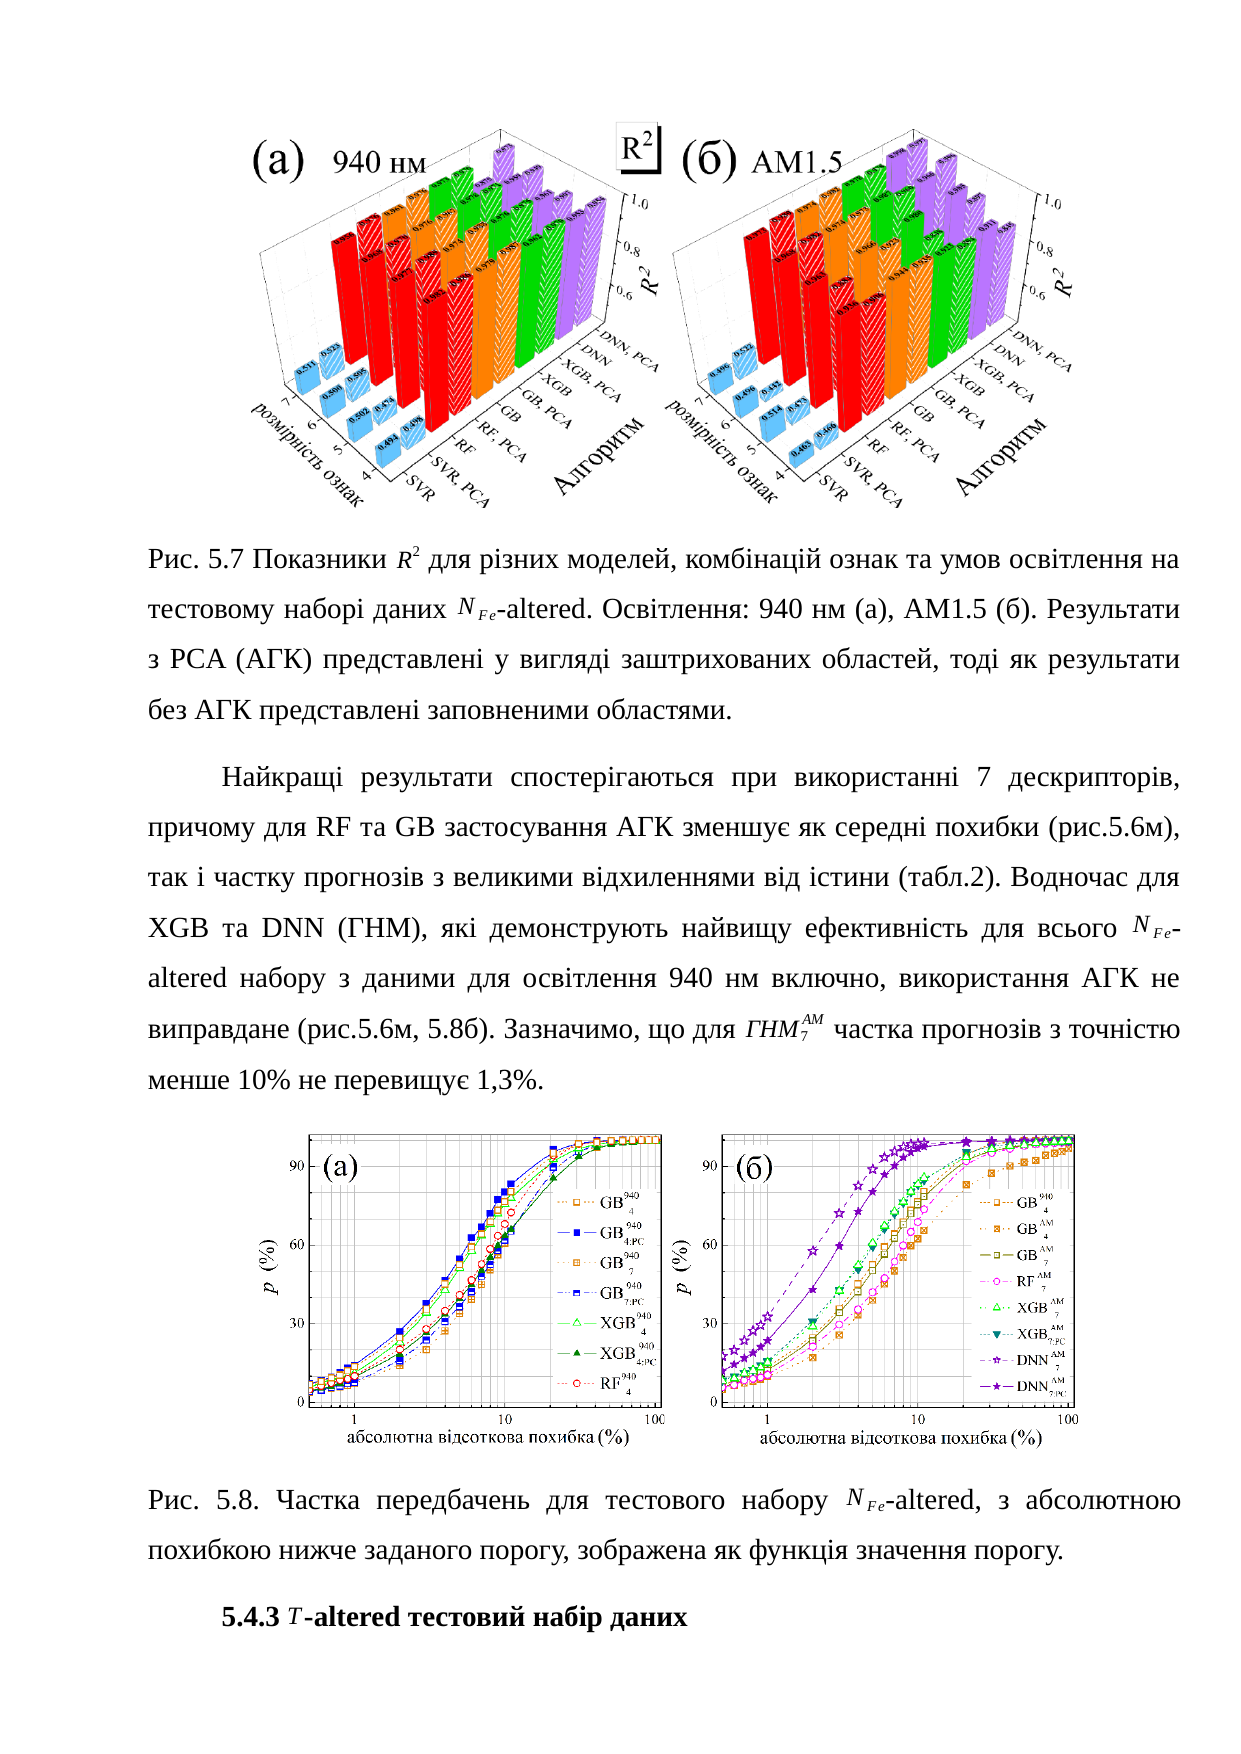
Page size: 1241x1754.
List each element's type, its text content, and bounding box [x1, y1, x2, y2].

picture [251, 1129, 1078, 1449]
text Рис. 5.8. Частка передбачень для тестового набору -altered, з абсолютною похибкою нижче заданого порогу, зображена як функція значення порогу. [148, 1482, 1181, 1566]
text Найкращі результати спостерігаються при використанні 7 дескрипторів, причому для RF та GB застосування АГК зменшує як середні похибки (рис.5.6м), так і частку прогнозів з великими відхиленнями від істини (табл.2). Водночас для XGB та DNN (ГНМ), які демонструють найвищу ефективність для всього -altered набору з даними для освітлення 940 нм включно, використання АГК не виправдане (рис.5.6м, 5.8б). Зазначимо, що для частка прогнозів з точністю менше 10% не перевищує 1,3%. [148, 759, 1181, 1096]
text 5.4.3 -altered тестовий набір даних [148, 1599, 1181, 1633]
picture [251, 118, 1078, 508]
text Рис. 5.7 Показники для різних моделей, комбінацій ознак та умов освітлення на тестовому наборі даних -altered. Освітлення: 940 нм (а), AM1.5 (б). Результати з PCA (АГК) представлені у вигляді заштрихованих областей, тоді як результати без АГК представлені заповненими областями. [148, 541, 1181, 725]
